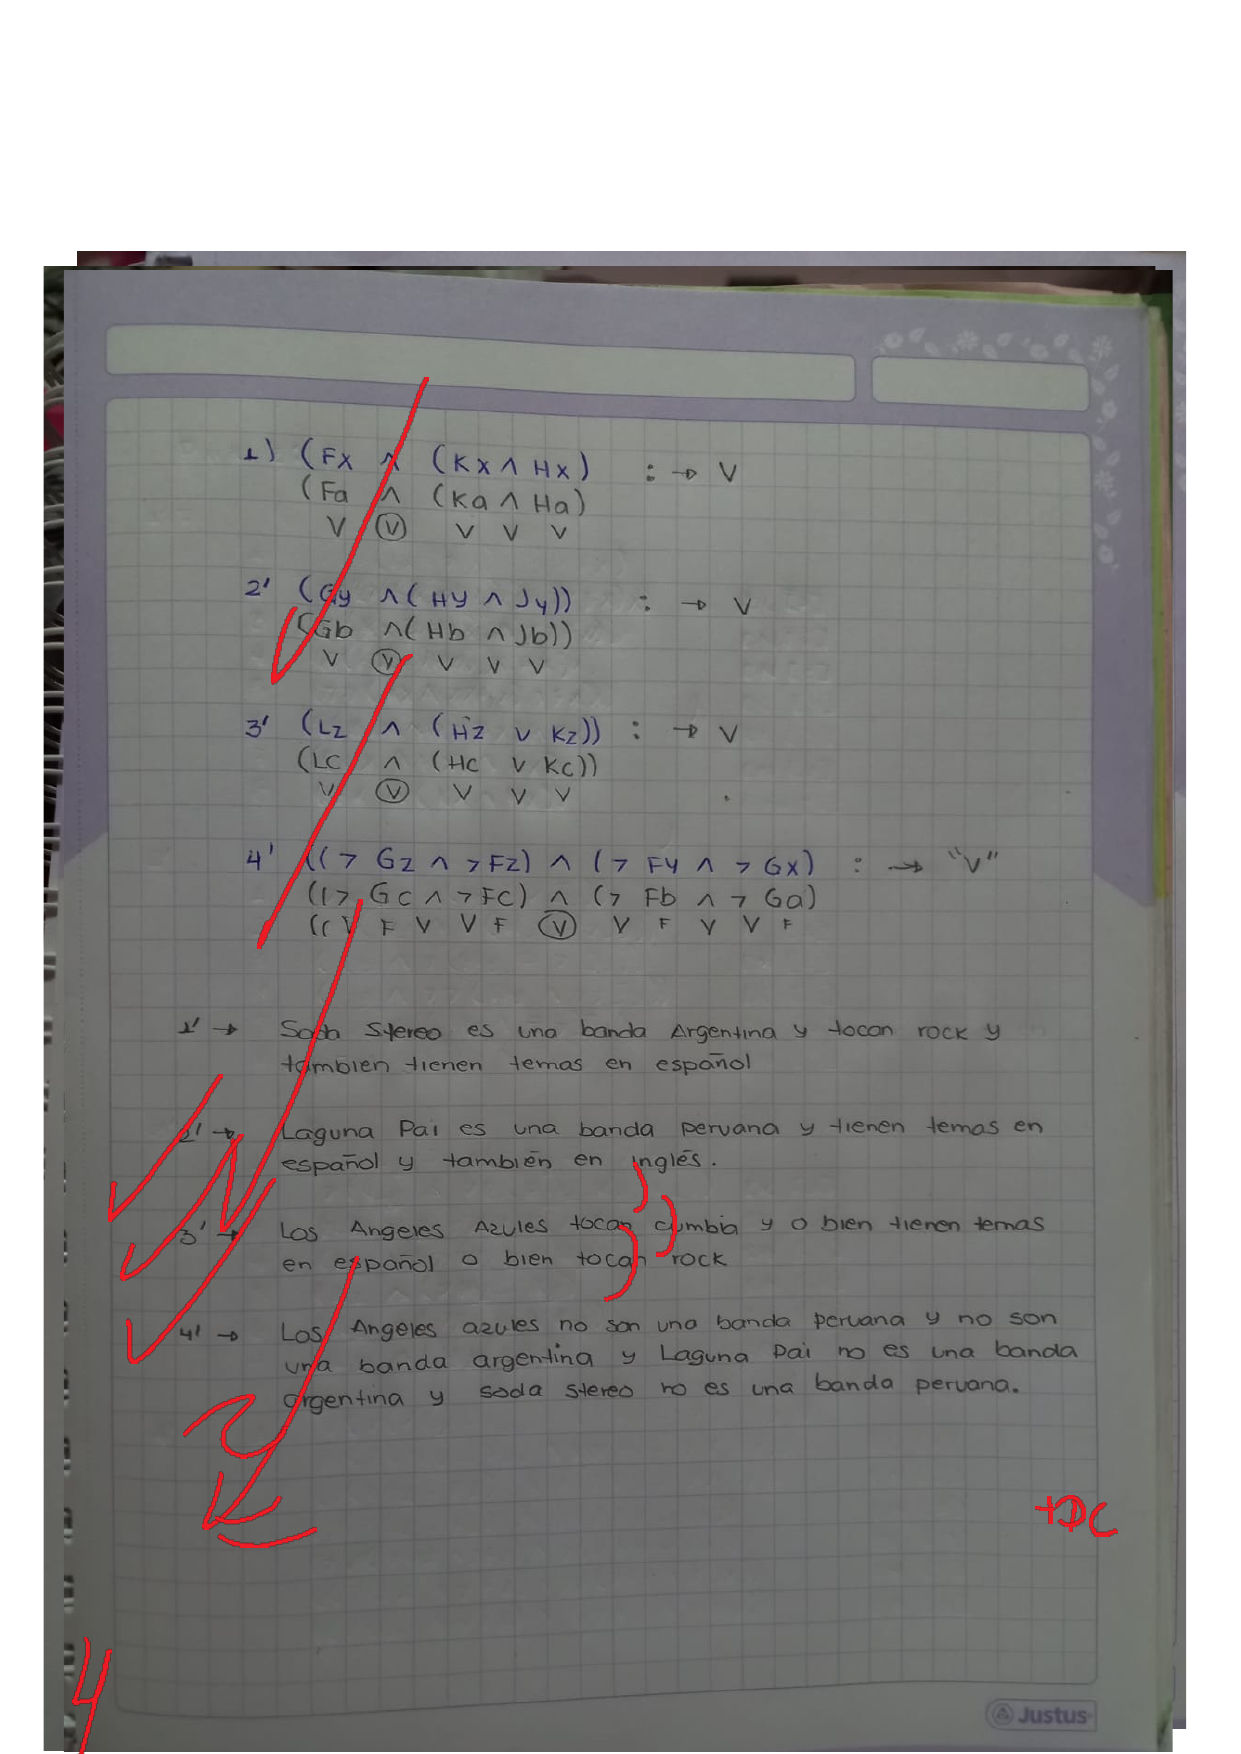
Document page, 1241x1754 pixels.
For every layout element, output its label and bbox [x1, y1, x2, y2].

picture [23, 147, 1186, 1752]
